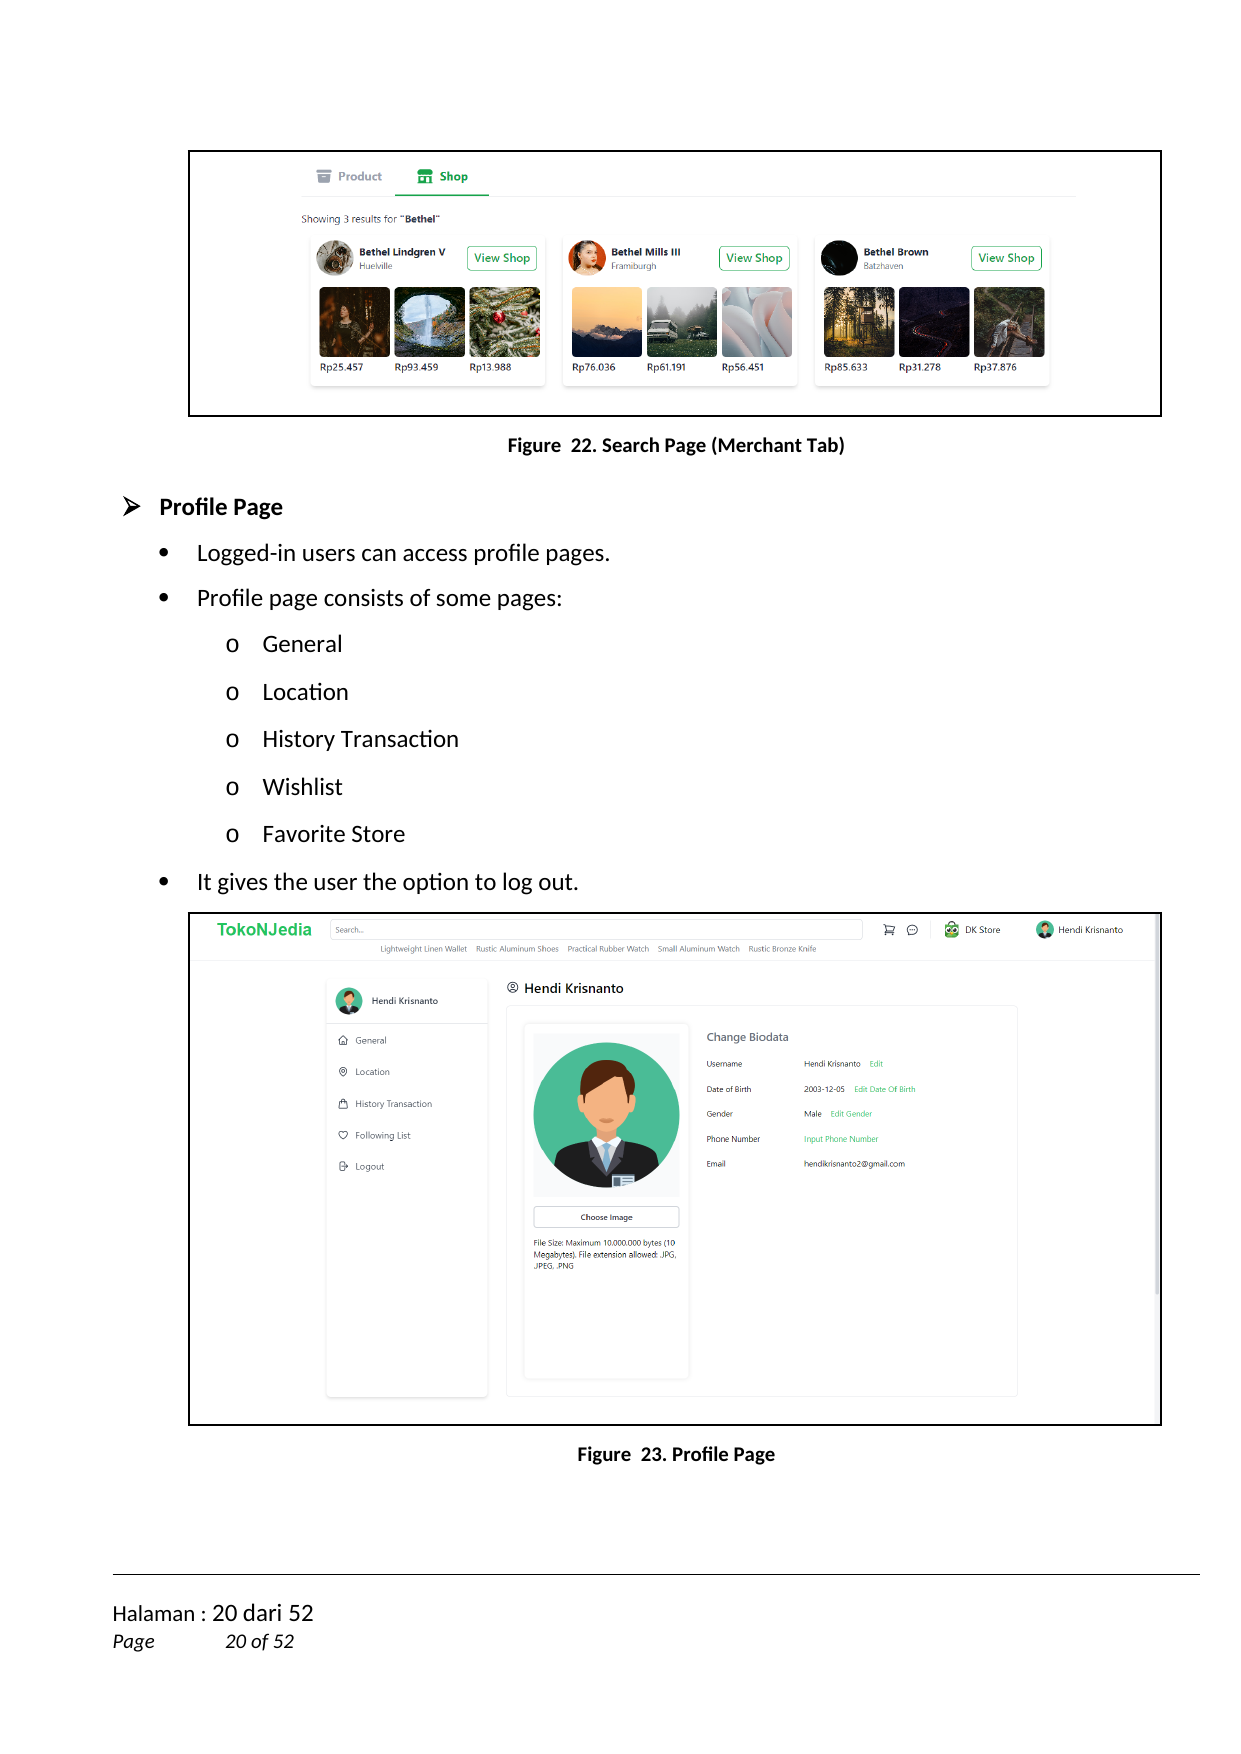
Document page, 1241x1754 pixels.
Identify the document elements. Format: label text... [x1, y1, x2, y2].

list Location [225, 676, 1128, 707]
picture [190, 152, 1160, 415]
text Figure 23. Profile Page [225, 1441, 1128, 1467]
list Logged-in users can access profile pages. [159, 537, 1128, 567]
list History Transaction [225, 723, 1128, 755]
text Figure 22. Search Page (Merchant Tab) [225, 432, 1128, 457]
list Profile Page [122, 491, 1128, 521]
list Favorite Store [225, 818, 1128, 850]
list It gives the user the option to log out. [159, 866, 1128, 897]
list Wishlist [225, 771, 1128, 803]
picture [190, 914, 1160, 1424]
list Profile page consists of some pages: [159, 582, 1128, 613]
list General [225, 628, 1128, 660]
